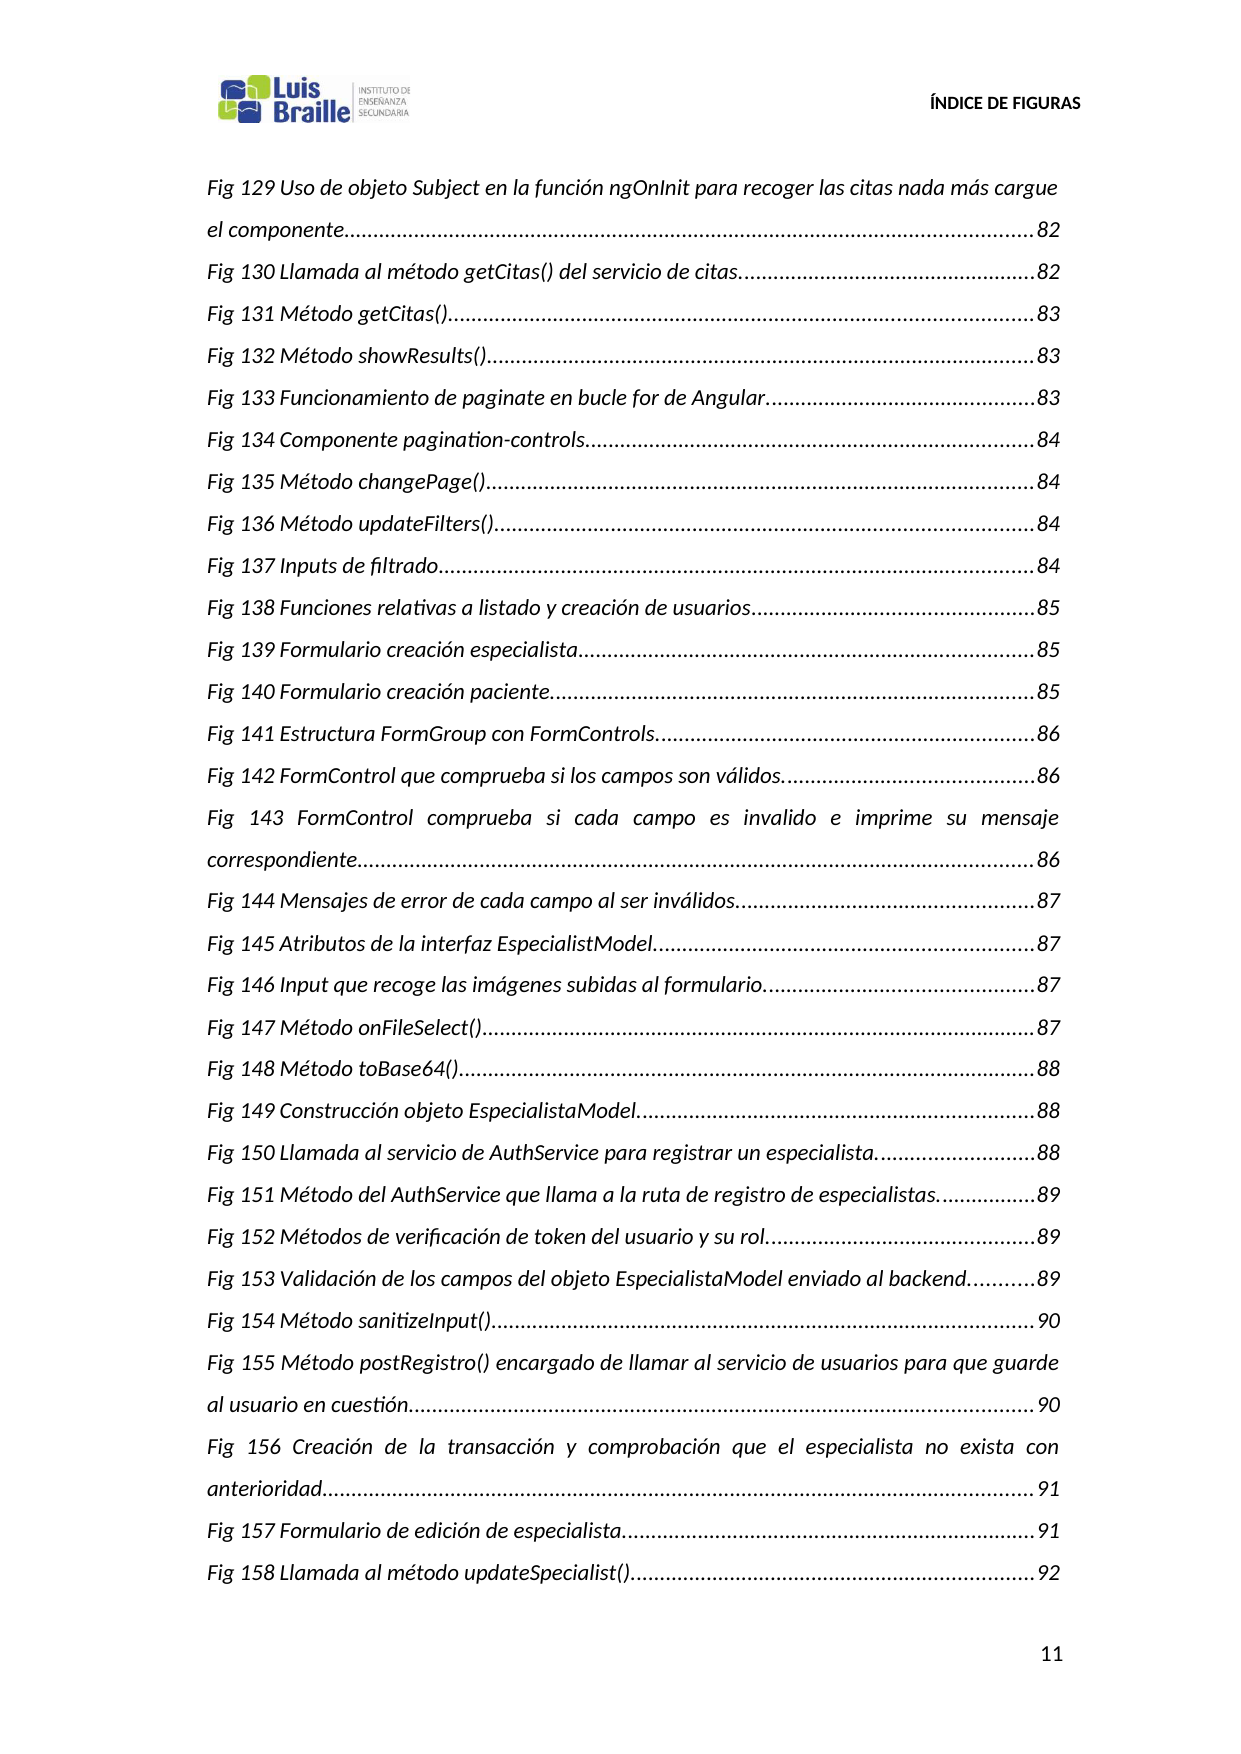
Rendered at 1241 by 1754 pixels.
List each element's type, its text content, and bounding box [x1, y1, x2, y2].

text Fig 151 Método del AuthService que llama a la ruta de registro de especialistas. 89 [207, 1181, 1063, 1208]
text Fig 149 Construcción objeto EspecialistaModel. 88 [207, 1097, 1063, 1124]
text Fig 155 Método postRegistro() encargado de llamar al servicio de usuarios para que guarde al usuario en cuestión. 90 [207, 1348, 1063, 1418]
text Fig 129 Uso de objeto Subject en la función ngOnInit para recoger las citas nada más cargue el componente. 82 [207, 173, 1063, 243]
text Fig 156 Creación de la transacción y comprobación que el especialista no exista con anterioridad. 91 [207, 1432, 1063, 1502]
text Fig 144 Mensajes de error de cada campo al ser inválidos. 87 [207, 887, 1063, 915]
text Fig 152 Métodos de verificación de token del usuario y su rol. 89 [207, 1222, 1063, 1251]
text Fig 136 Método updateFilters(). 84 [207, 509, 1063, 537]
text Fig 145 Atributos de la interfaz EspecialistModel. 87 [207, 929, 1063, 957]
text Fig 141 Estructura FormGroup con FormControls. 86 [207, 719, 1063, 747]
text Fig 140 Formulario creación paciente. 85 [207, 677, 1063, 705]
text Fig 134 Componente pagination-controls. 84 [207, 425, 1063, 453]
text Fig 131 Método getCitas(). 83 [207, 299, 1063, 327]
text Fig 148 Método toBase64(). 88 [207, 1054, 1063, 1083]
text Fig 150 Llamada al servicio de AuthService para registrar un especialista. 88 [207, 1138, 1063, 1167]
text Fig 154 Método sanitizeInput(). 90 [207, 1306, 1063, 1334]
text Fig 132 Método showResults(). 83 [207, 341, 1063, 369]
text Fig 138 Funciones relativas a listado y creación de usuarios 85 [207, 593, 1063, 621]
text Fig 158 Llamada al método updateSpecialist(). 92 [207, 1558, 1063, 1586]
text Fig 139 Formulario creación especialista 85 [207, 635, 1063, 663]
text Fig 146 Input que recoge las imágenes subidas al formulario. 87 [207, 971, 1063, 999]
text Fig 130 Llamada al método getCitas() del servicio de citas. 82 [207, 257, 1063, 285]
text Fig 135 Método changePage(). 84 [207, 467, 1063, 495]
text Fig 142 FormControl que comprueba si los campos son válidos. 86 [207, 761, 1063, 789]
text Fig 153 Validación de los campos del objeto EspecialistaModel enviado al backend. 89 [207, 1264, 1063, 1292]
text Fig 157 Formulario de edición de especialista. 91 [207, 1516, 1063, 1544]
text Fig 143 FormControl comprueba si cada campo es invalido e imprime su mensaje correspondiente. 86 [207, 803, 1063, 873]
text Fig 147 Método onFileSelect(). 87 [207, 1013, 1063, 1041]
text Fig 137 Inputs de filtrado. 84 [207, 551, 1063, 579]
text Fig 133 Funcionamiento de paginate en bucle for de Angular. 83 [207, 383, 1063, 411]
